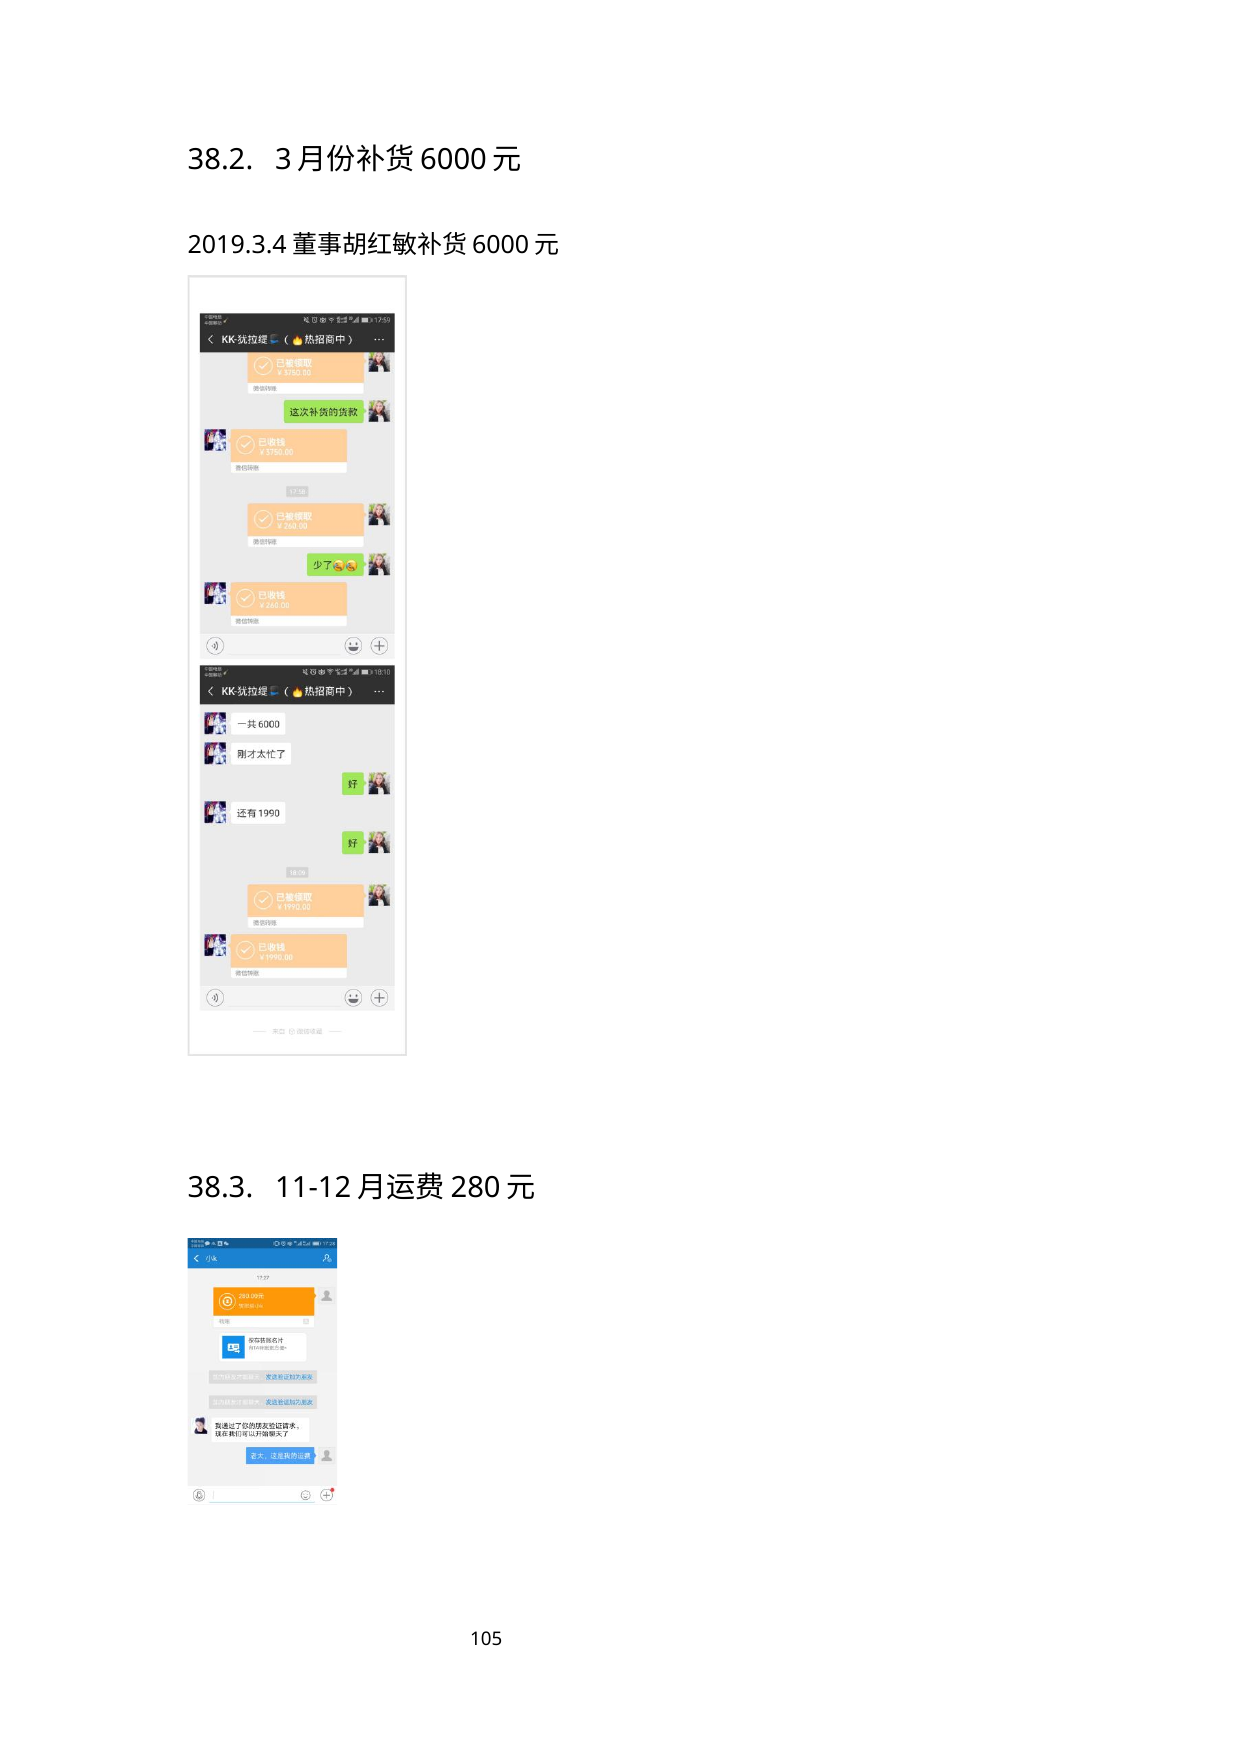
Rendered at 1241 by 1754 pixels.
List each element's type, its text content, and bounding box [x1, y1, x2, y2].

text 2019.3.4董事胡红敏补货6000元 [187, 210, 1053, 275]
picture [187, 275, 407, 1056]
subtitle 11-12月运费280元 [187, 1153, 1053, 1218]
picture [187, 1238, 338, 1505]
subtitle 3月份补货6000元 [187, 124, 1053, 189]
